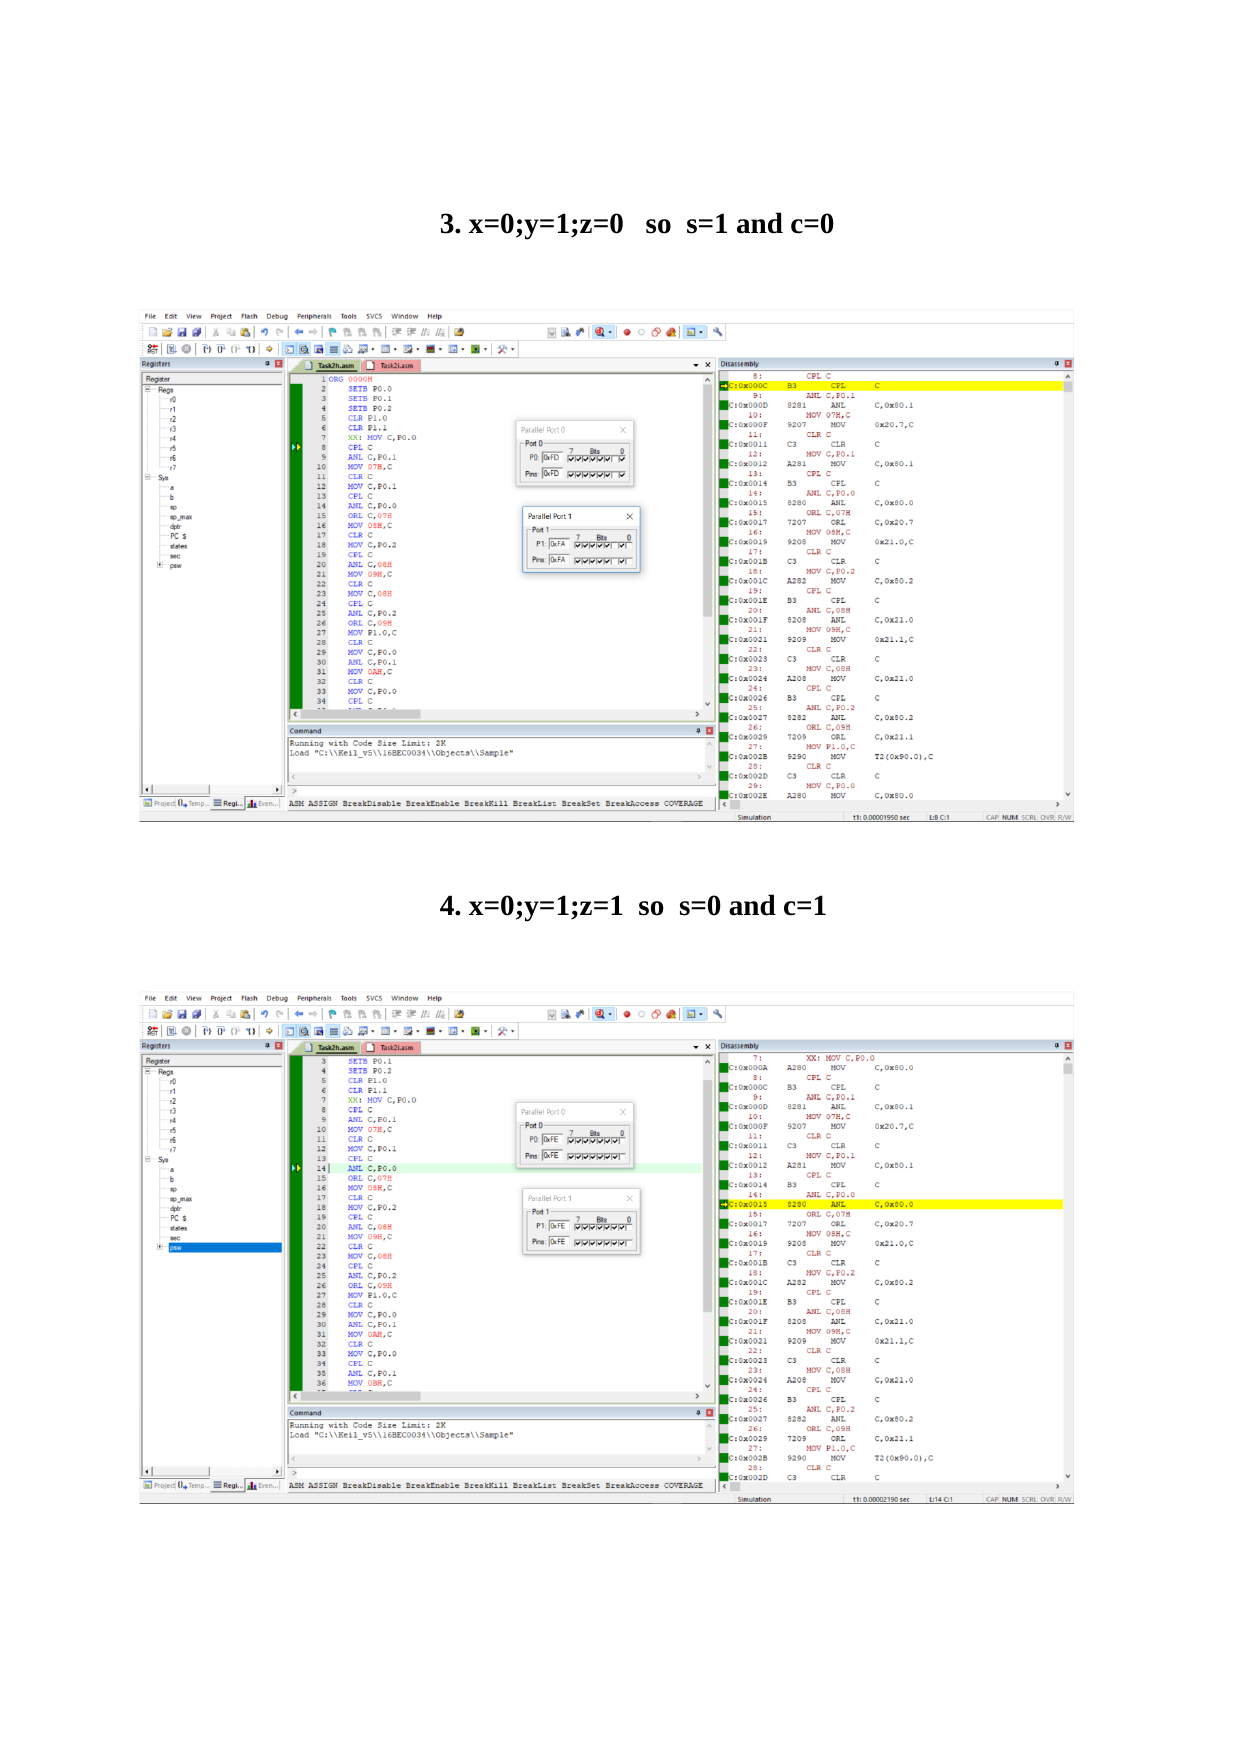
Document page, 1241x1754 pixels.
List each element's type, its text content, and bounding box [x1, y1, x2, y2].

picture [139, 989, 1074, 1504]
text 4. x=0;y=1;z=1 so s=0 and c=1 [139, 888, 1073, 922]
text 3. x=0;y=1;z=0 so s=1 and c=0 [139, 207, 1073, 240]
picture [139, 307, 1074, 822]
